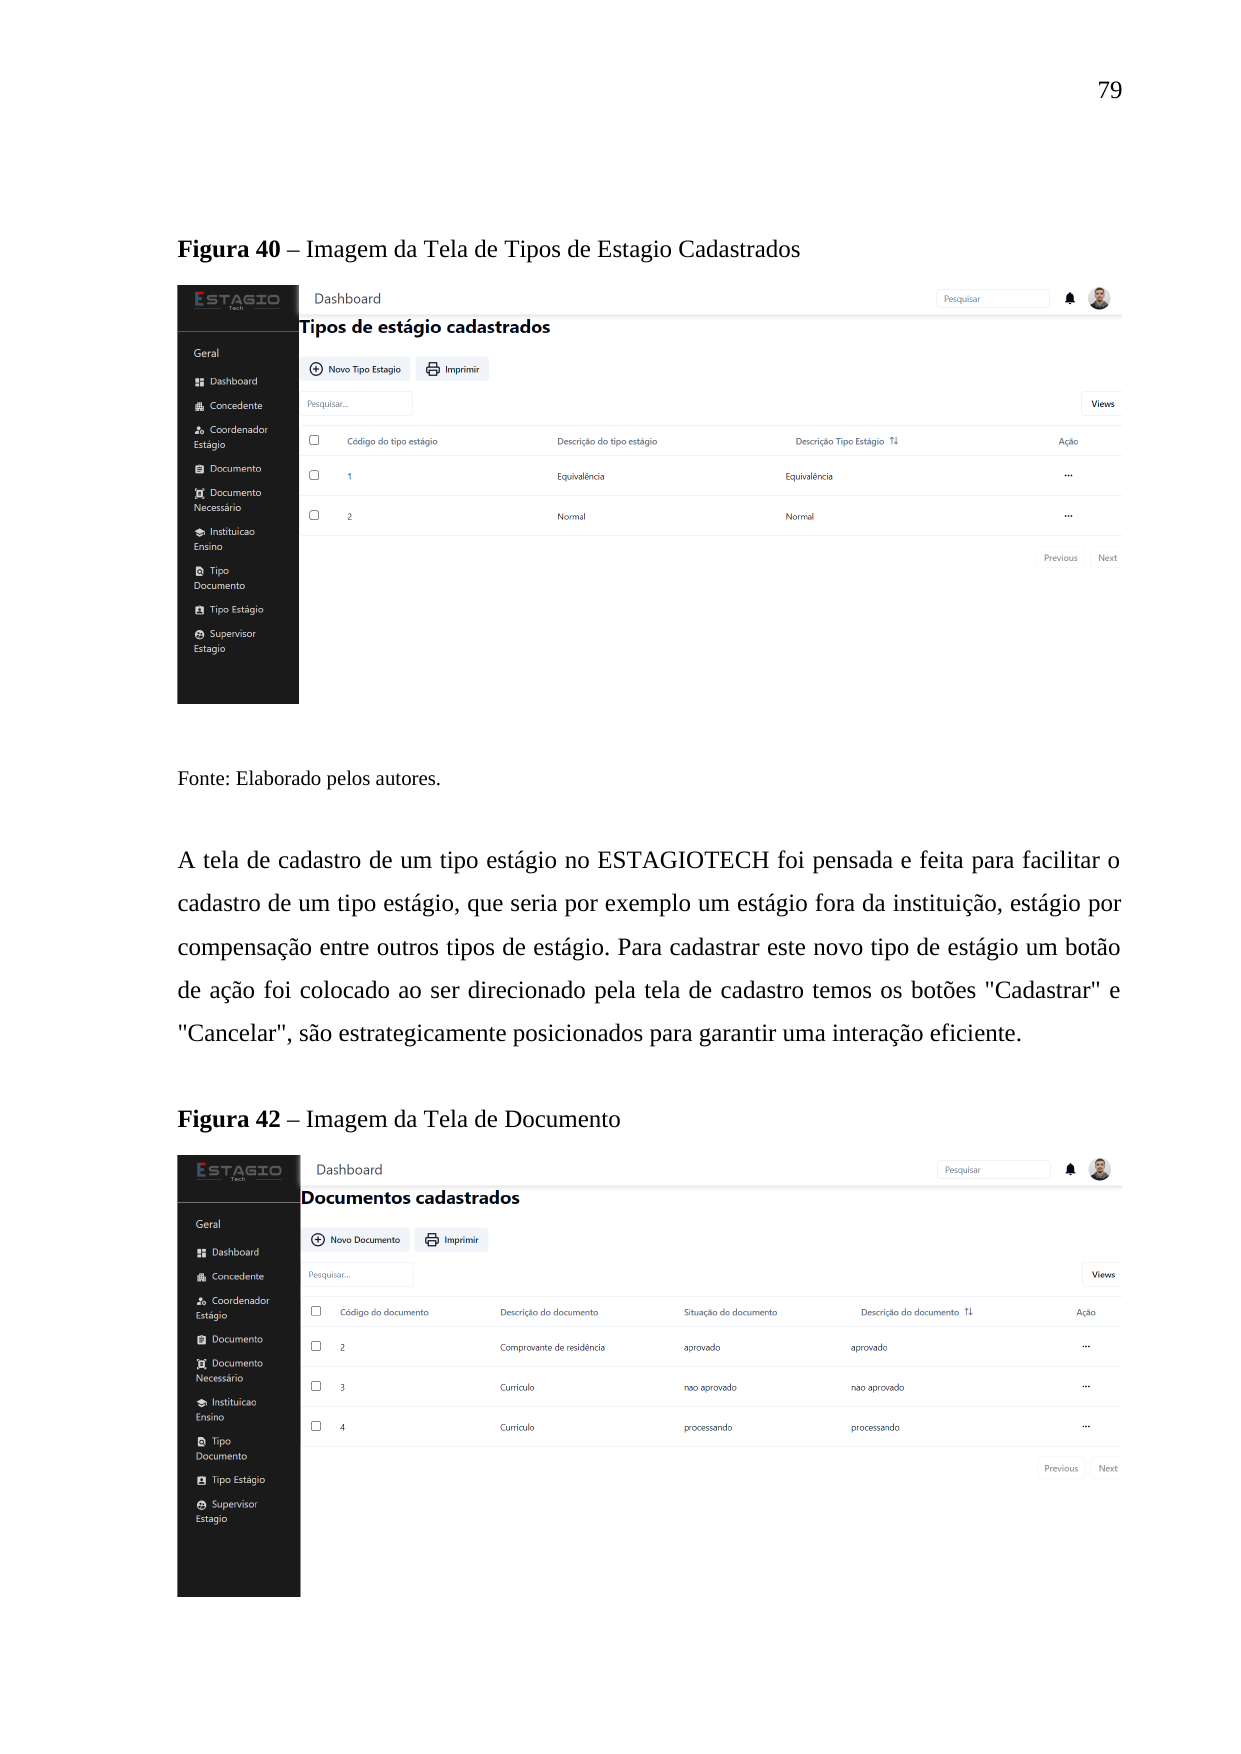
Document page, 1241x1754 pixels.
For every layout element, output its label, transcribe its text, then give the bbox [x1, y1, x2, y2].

text Figura 40 – Imagem da Tela de Tipos de Estagio Cadastrados [177, 234, 1122, 263]
picture [177, 285, 1123, 704]
text A tela de cadastro de um tipo estágio no ESTAGIOTECH foi pensada e feita para facilitar o cadastro de um tipo estágio, que seria por exemplo um estágio fora da instituição, estágio por compensação entre outros tipos de estágio. Para cadastrar este novo tipo de estágio um botão de ação foi colocado ao ser direcionado pela tela de cadastro temos os botões "Cadastrar" e "Cancelar", são estrategicamente posicionados para garantir uma interação eficiente. [177, 845, 1122, 1047]
text Fonte: Elaborado pelos autores. [177, 766, 1122, 790]
picture [177, 1155, 1123, 1597]
text Figura 42 – Imagem da Tela de Documento [177, 1104, 1122, 1133]
